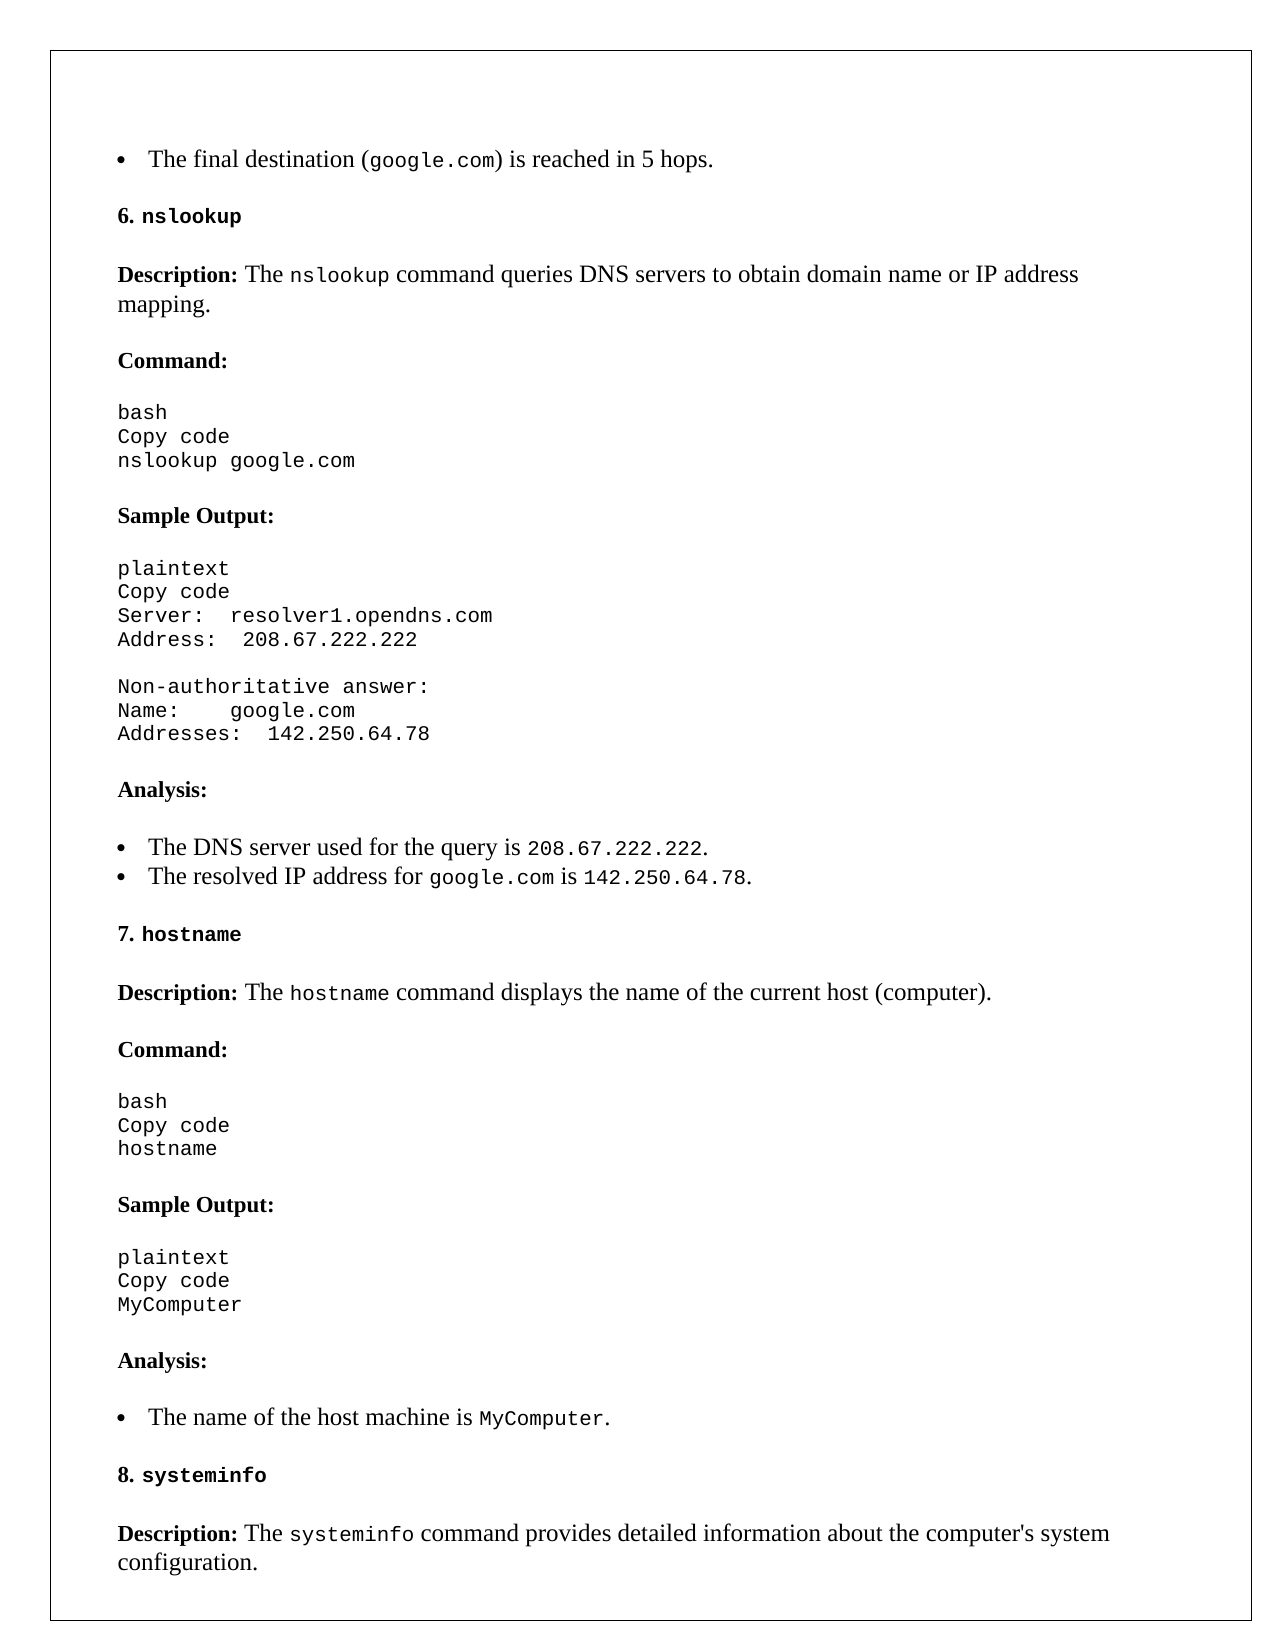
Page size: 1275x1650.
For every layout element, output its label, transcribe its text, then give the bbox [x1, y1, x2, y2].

text Copy code [117, 582, 1151, 605]
text Server: resolver1.opendns.com [117, 605, 1151, 629]
text Description: The nslookup command queries DNS servers to obtain domain name or IP address mapping. [117, 259, 1151, 318]
text nslookup google.com [117, 449, 1151, 473]
text 6. nslookup [117, 202, 1151, 230]
text MyComputer [117, 1294, 1151, 1318]
text Sample Output: [117, 502, 1151, 529]
text Copy code [117, 426, 1151, 449]
text Address: 208.67.222.222 [117, 629, 1151, 652]
text Sample Output: [117, 1191, 1151, 1218]
text Non-authoritative answer: [117, 676, 1151, 700]
text Analysis: [117, 1347, 1151, 1373]
text Command: [117, 1036, 1151, 1062]
text Description: The hostname command displays the name of the current host (computer). [117, 977, 1151, 1006]
text 8. systeminfo [117, 1461, 1151, 1489]
text Copy code [117, 1270, 1151, 1294]
text Description: The systeminfo command provides detailed information about the computer's system configuration. [117, 1518, 1151, 1576]
list The resolved IP address for google.com is 142.250.64.78. [117, 861, 1151, 891]
text Copy code [117, 1115, 1151, 1138]
text plaintext [117, 1247, 1151, 1270]
text Addresses: 142.250.64.78 [117, 723, 1151, 747]
text bash [117, 1091, 1151, 1115]
text Analysis: [117, 776, 1151, 803]
text Name: google.com [117, 700, 1151, 723]
text Command: [117, 347, 1151, 373]
list The final destination (google.com) is reached in 5 hops. [117, 144, 1151, 173]
text 7. hostname [117, 920, 1151, 948]
text bash [117, 402, 1151, 426]
list The DNS server used for the query is 208.67.222.222. [117, 832, 1151, 861]
text plaintext [117, 558, 1151, 582]
text hostname [117, 1138, 1151, 1162]
list The name of the host machine is MyComputer. [117, 1402, 1151, 1432]
